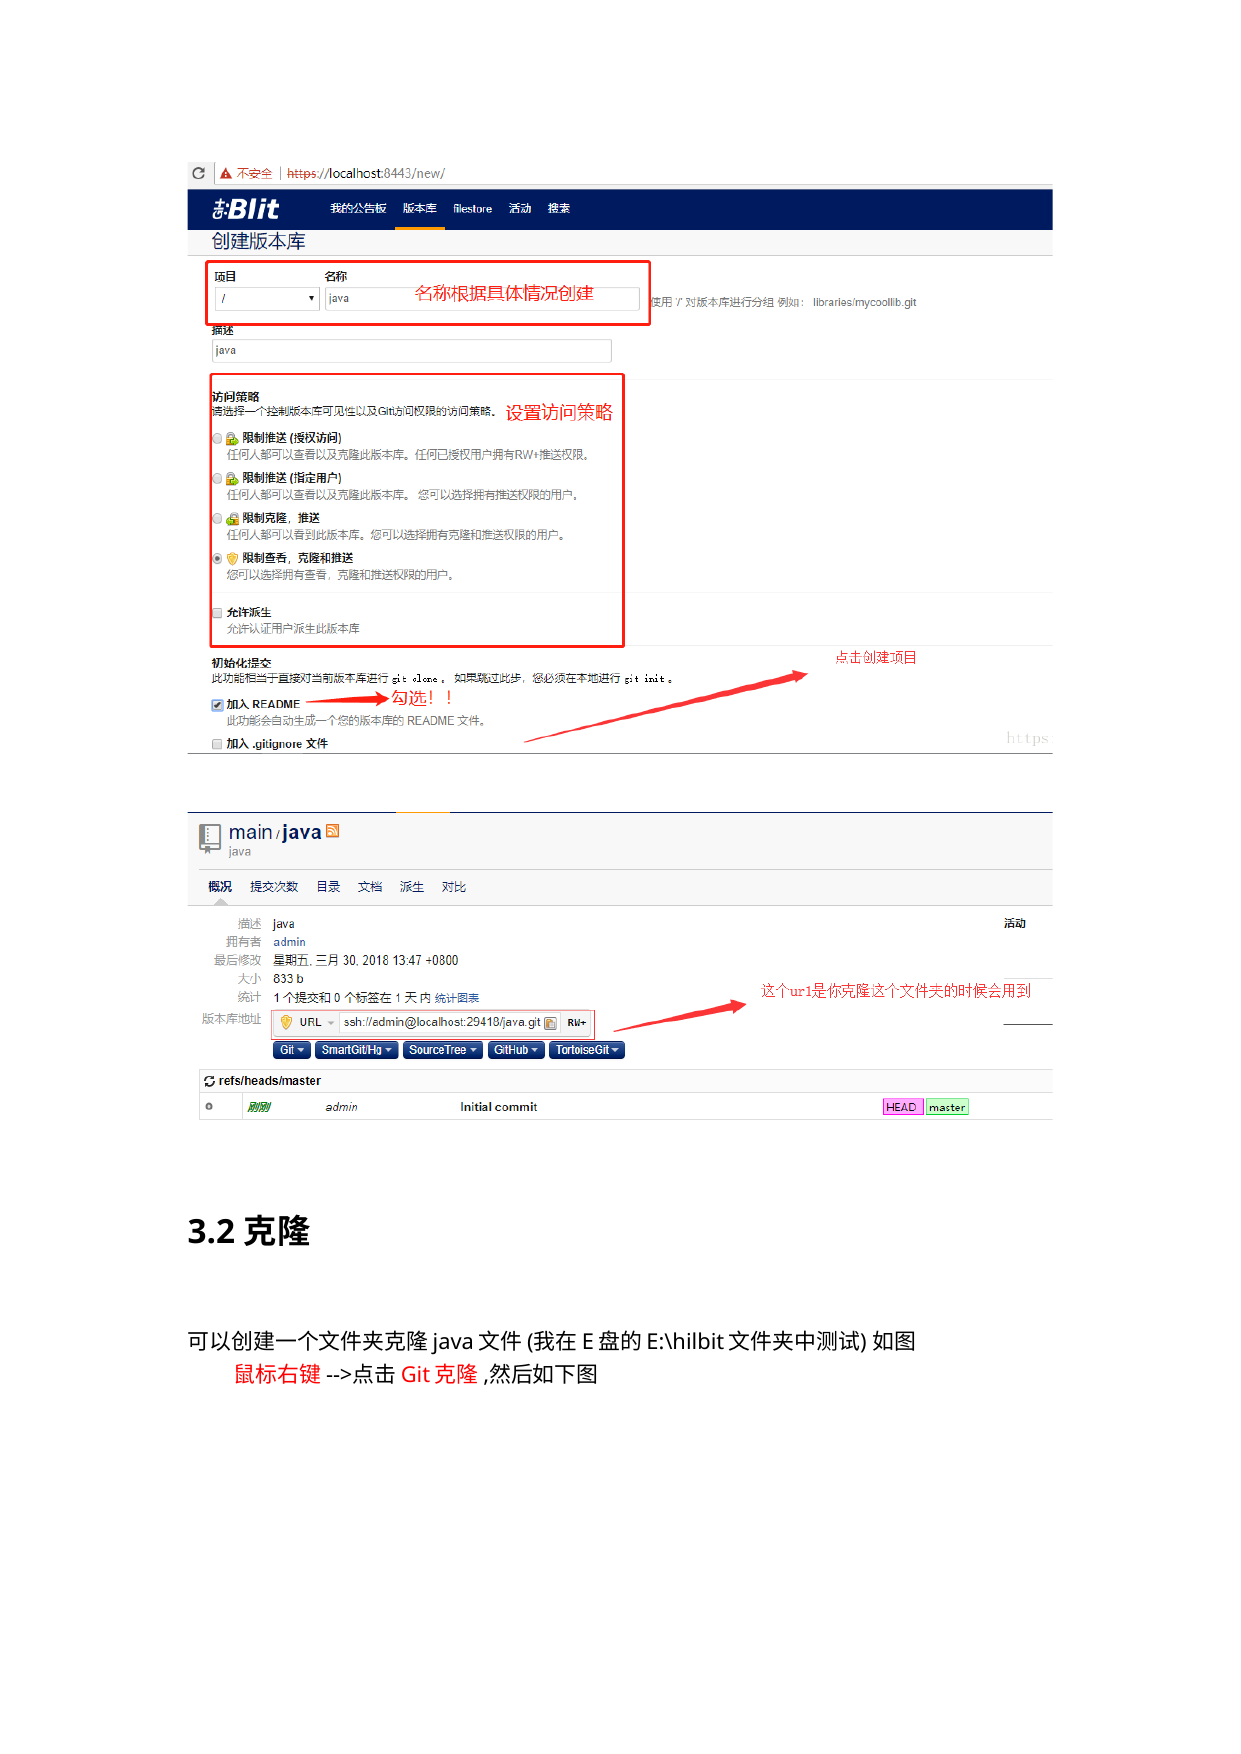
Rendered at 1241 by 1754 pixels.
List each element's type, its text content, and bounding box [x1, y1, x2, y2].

subtitle 3.2 克隆 [187, 1197, 1053, 1262]
picture [187, 162, 1053, 754]
picture [187, 812, 1053, 1154]
text 可以创建一个文件夹克隆java文件 (我在E盘的E:\hilbit文件夹中测试) 如图 [187, 1324, 1053, 1356]
text 鼠标右键 -->点击Git克隆 ,然后如下图 [187, 1356, 1053, 1389]
